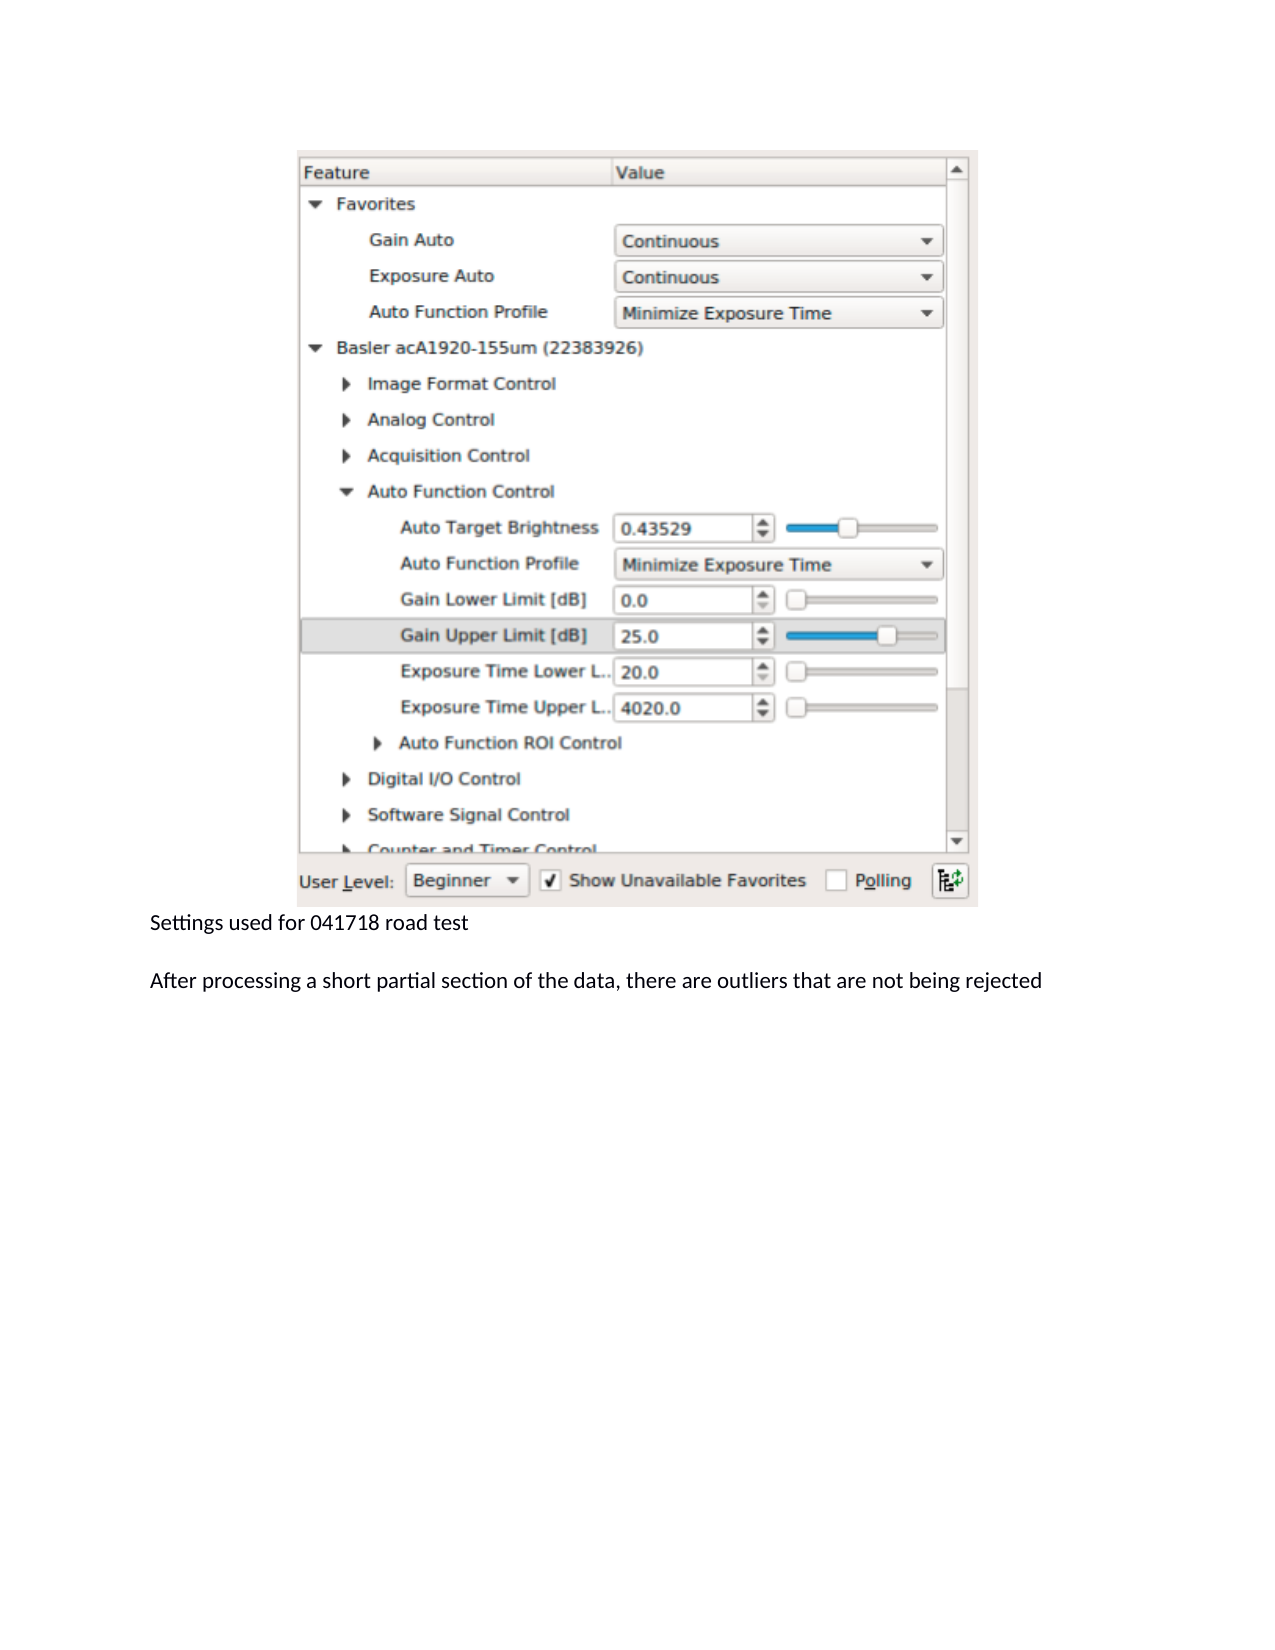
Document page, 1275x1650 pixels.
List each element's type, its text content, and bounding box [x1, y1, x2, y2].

text After processing a short partial section of the data, there are outliers that are not being rejected [150, 966, 1125, 994]
picture [296, 150, 979, 907]
